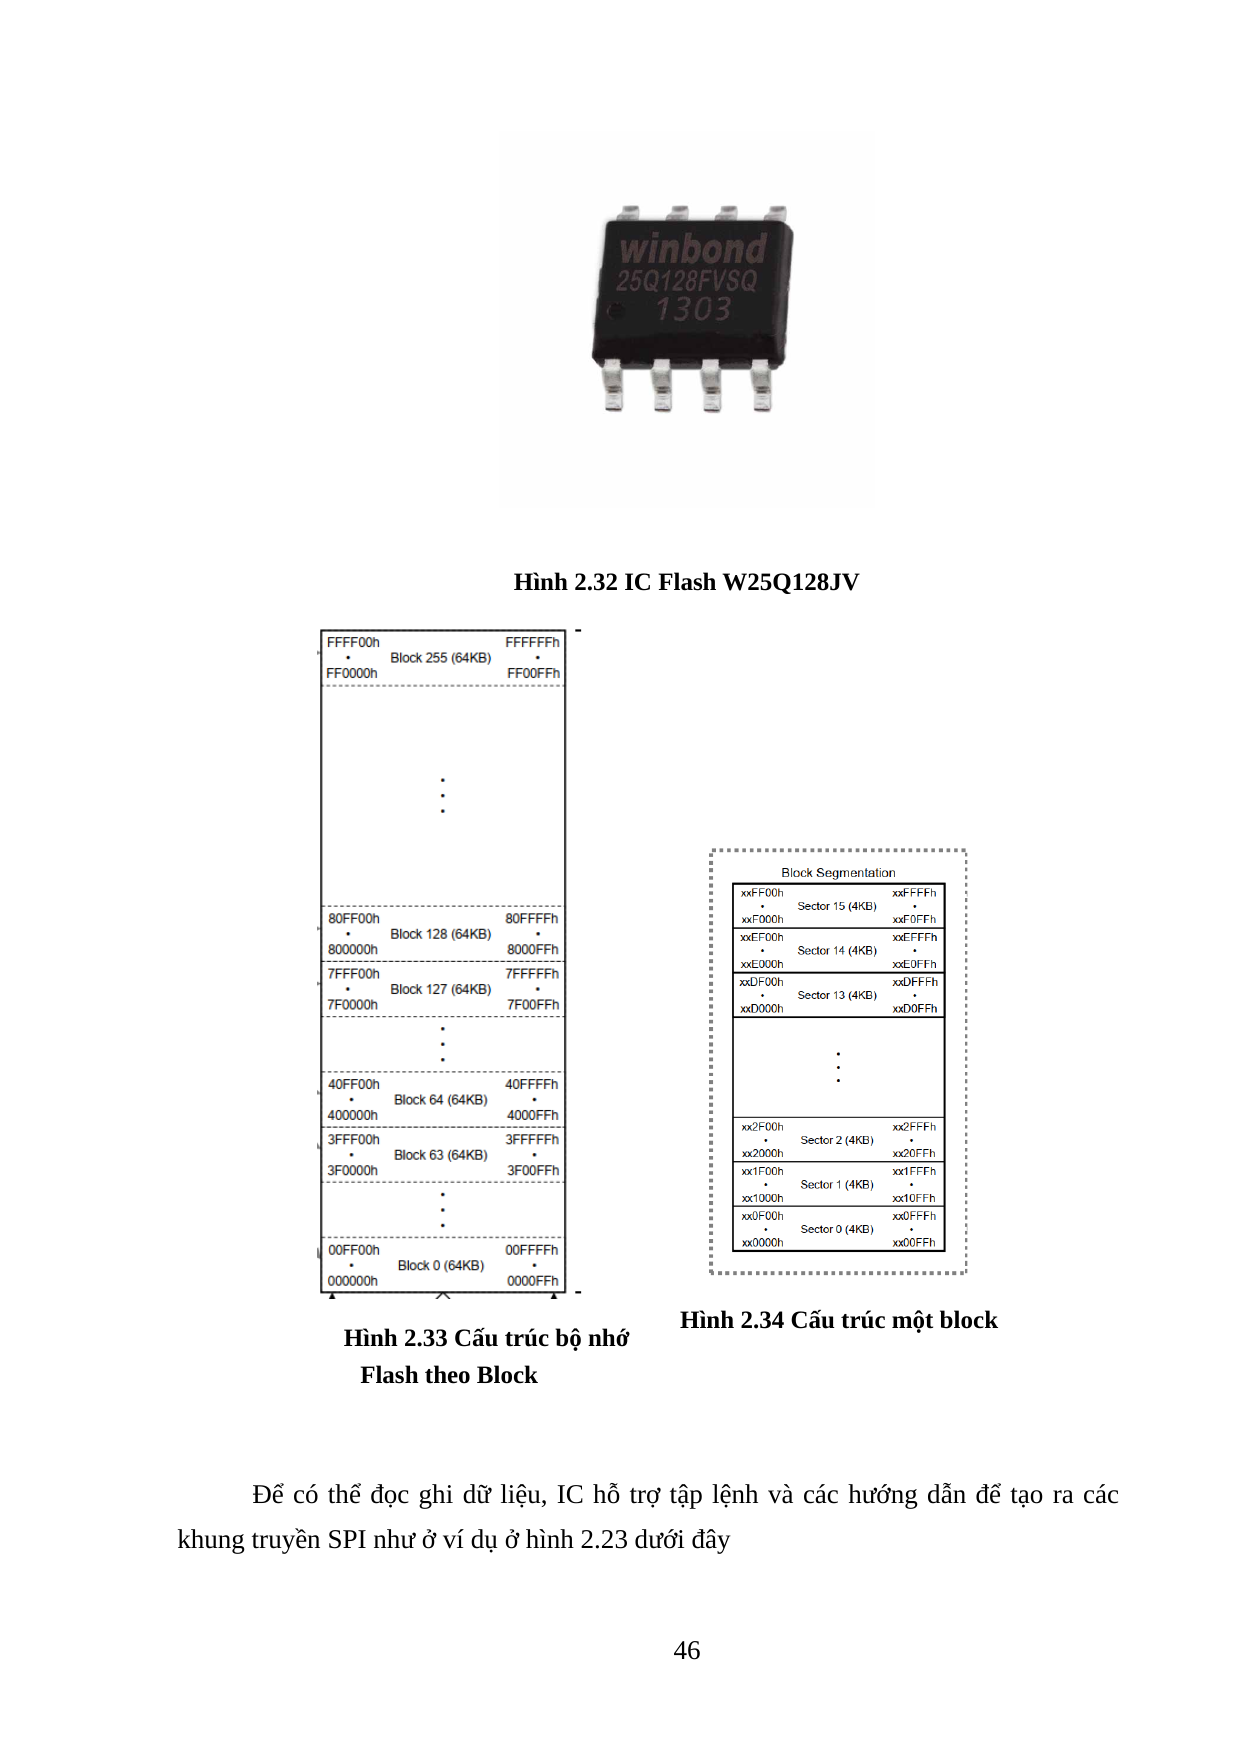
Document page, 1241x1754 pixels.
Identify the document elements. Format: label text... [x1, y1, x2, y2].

text Để có thể đọc ghi dữ liệu, IC hỗ trợ tập lệnh và các hướng dẫn để tạo ra các khung truyền SPI như ở ví dụ ở hình 2.23 dưới đây [177, 1475, 1122, 1557]
picture [702, 843, 968, 1278]
picture [498, 131, 875, 508]
picture [317, 625, 582, 1299]
table_header [656, 613, 1057, 1406]
